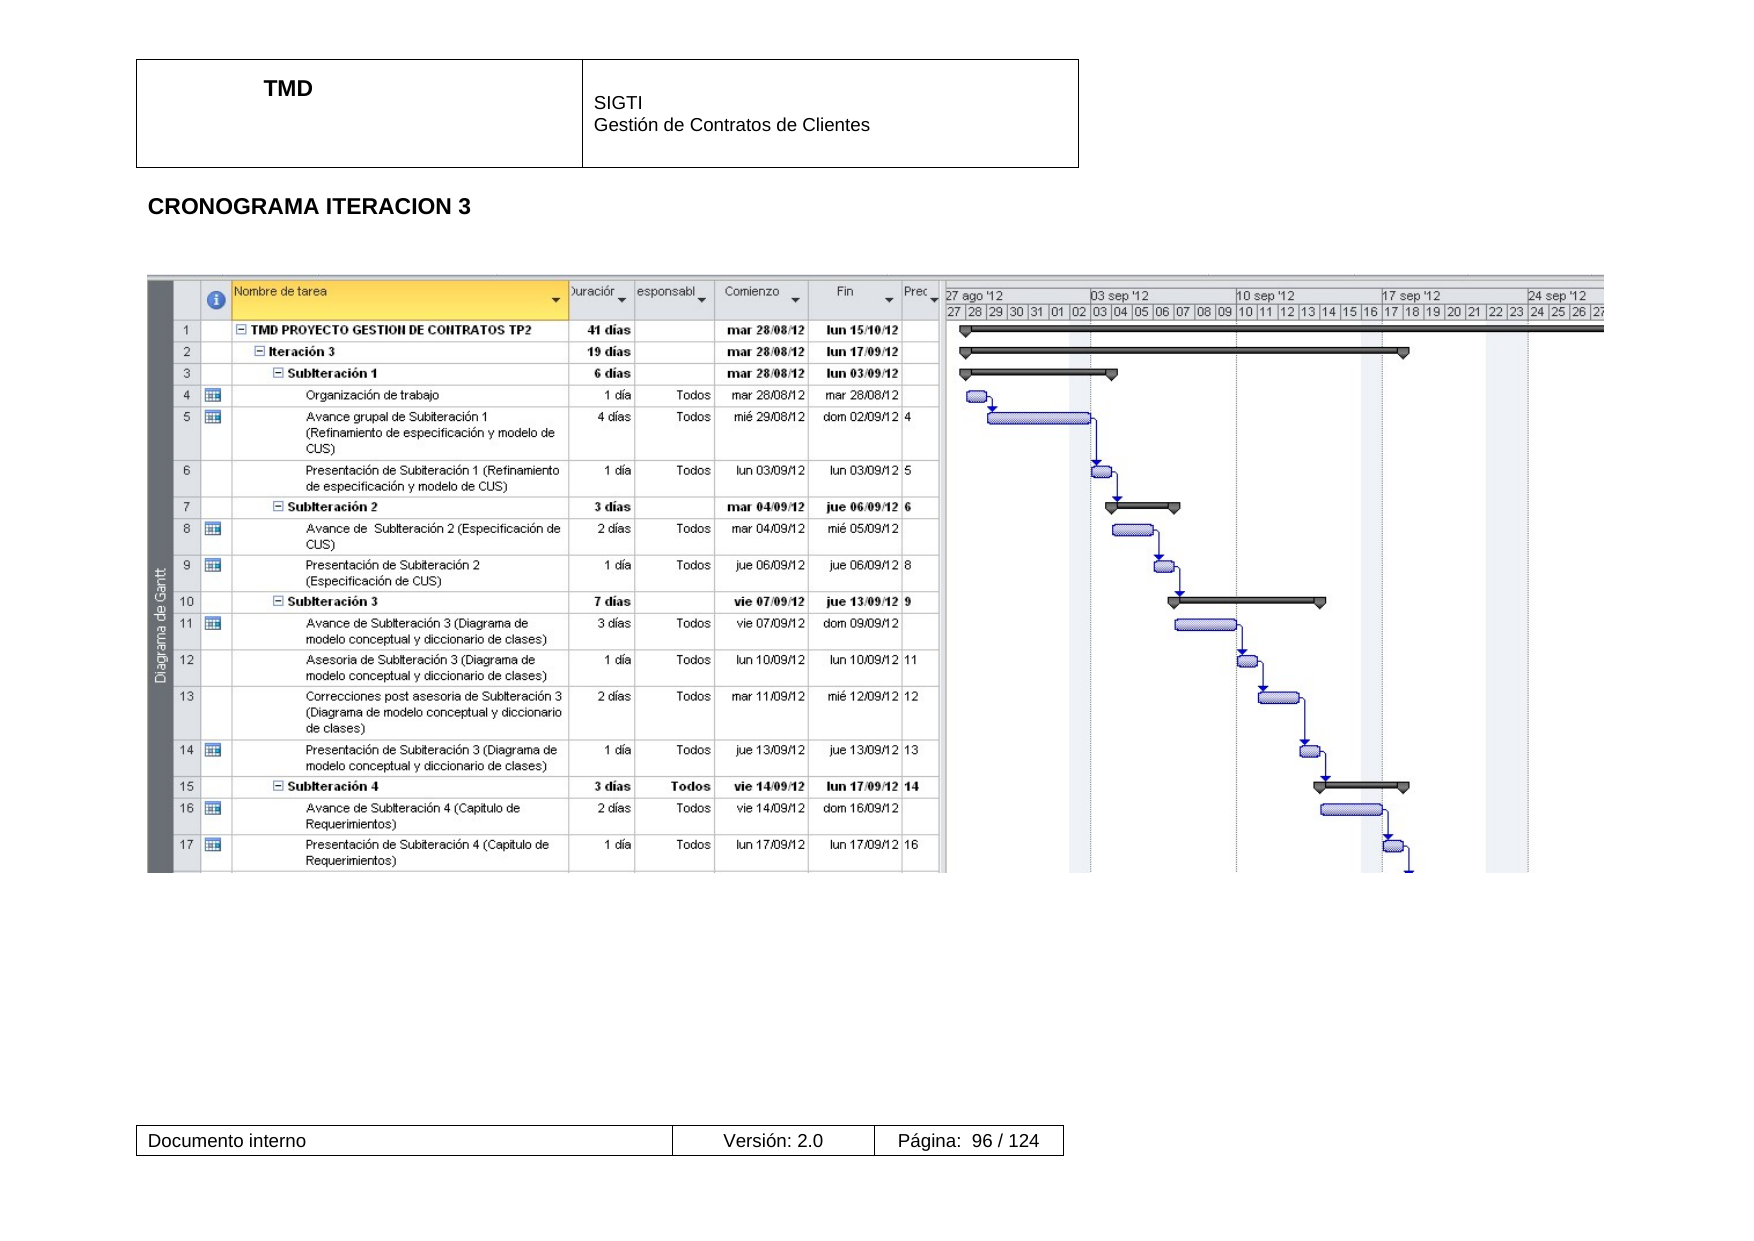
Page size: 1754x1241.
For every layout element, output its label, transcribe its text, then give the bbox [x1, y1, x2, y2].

text CRONOGRAMA ITERACION 3 [148, 193, 1606, 219]
picture [147, 274, 1604, 873]
